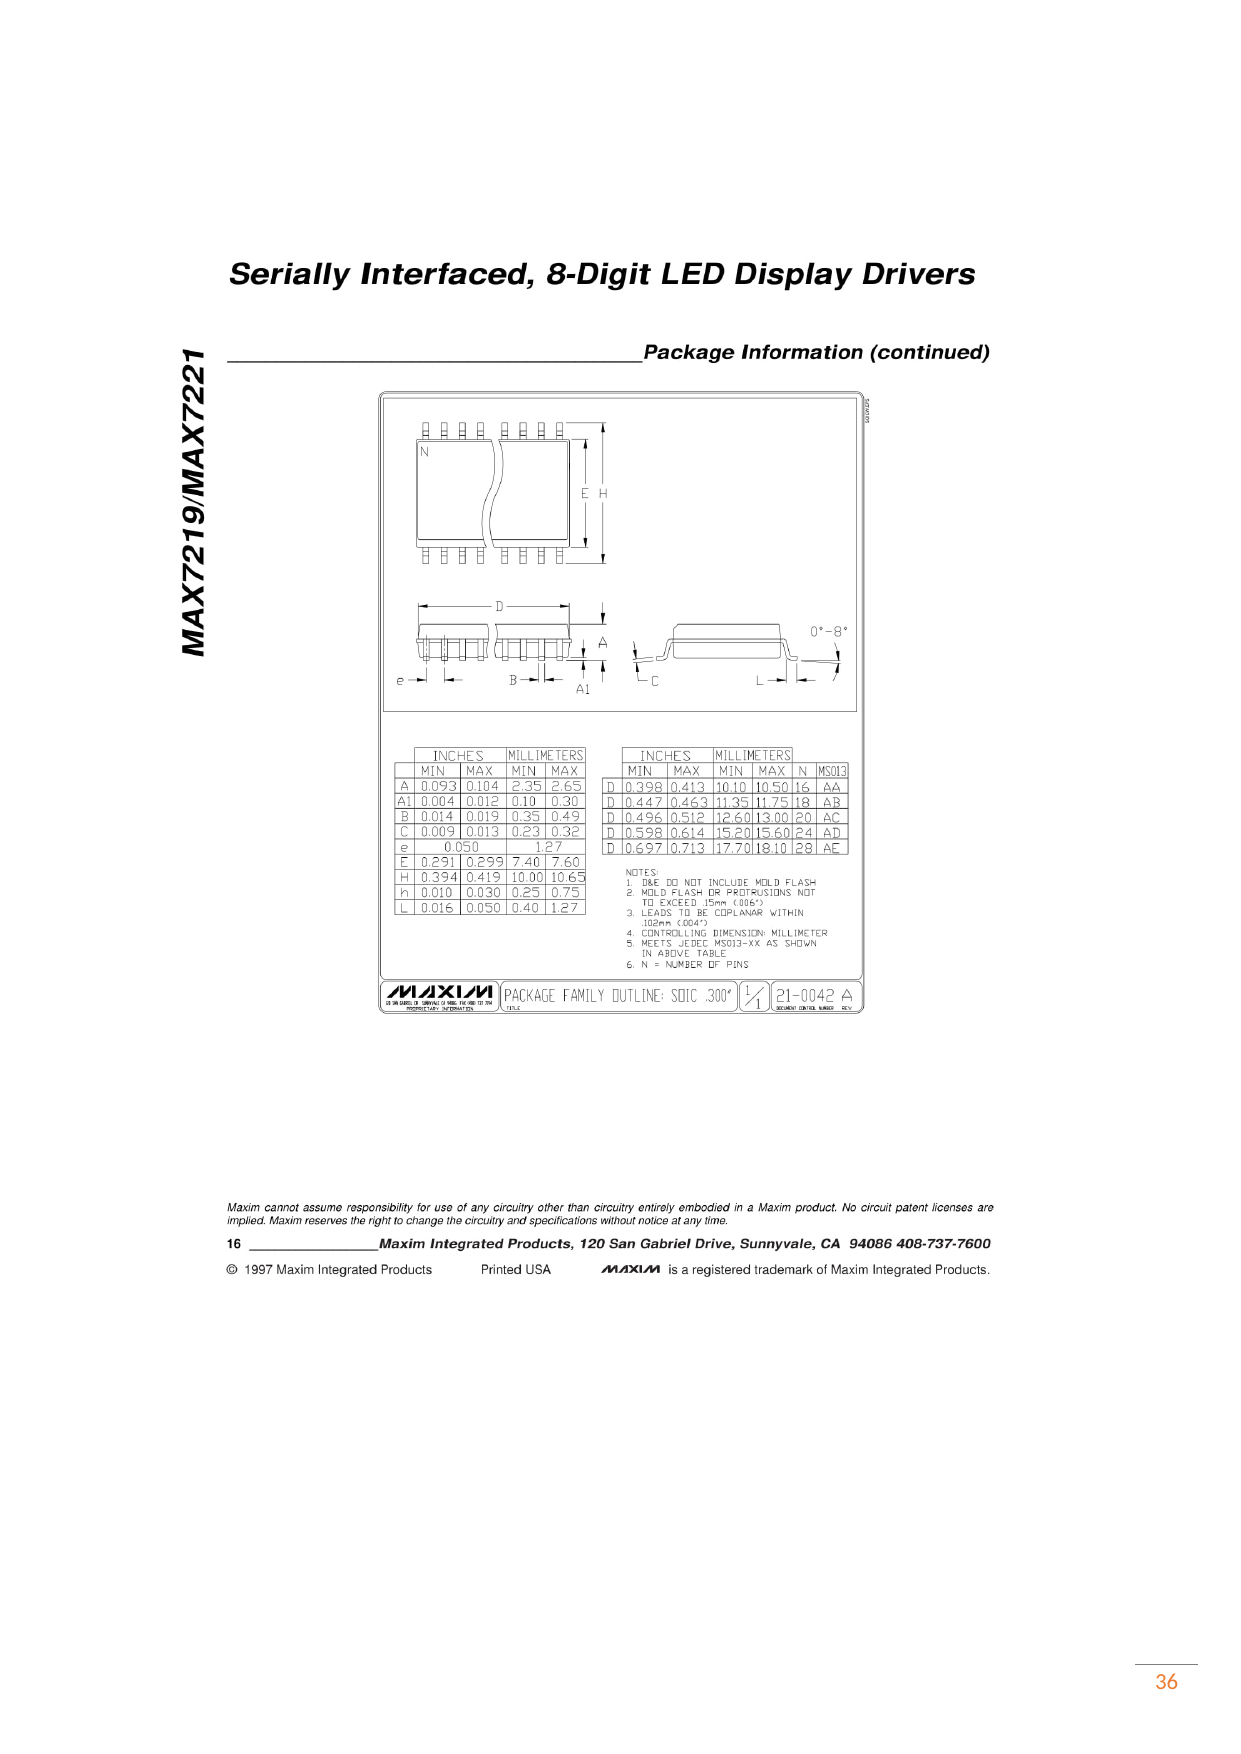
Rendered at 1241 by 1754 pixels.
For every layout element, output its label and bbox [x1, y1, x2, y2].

picture [147, 147, 1092, 1370]
